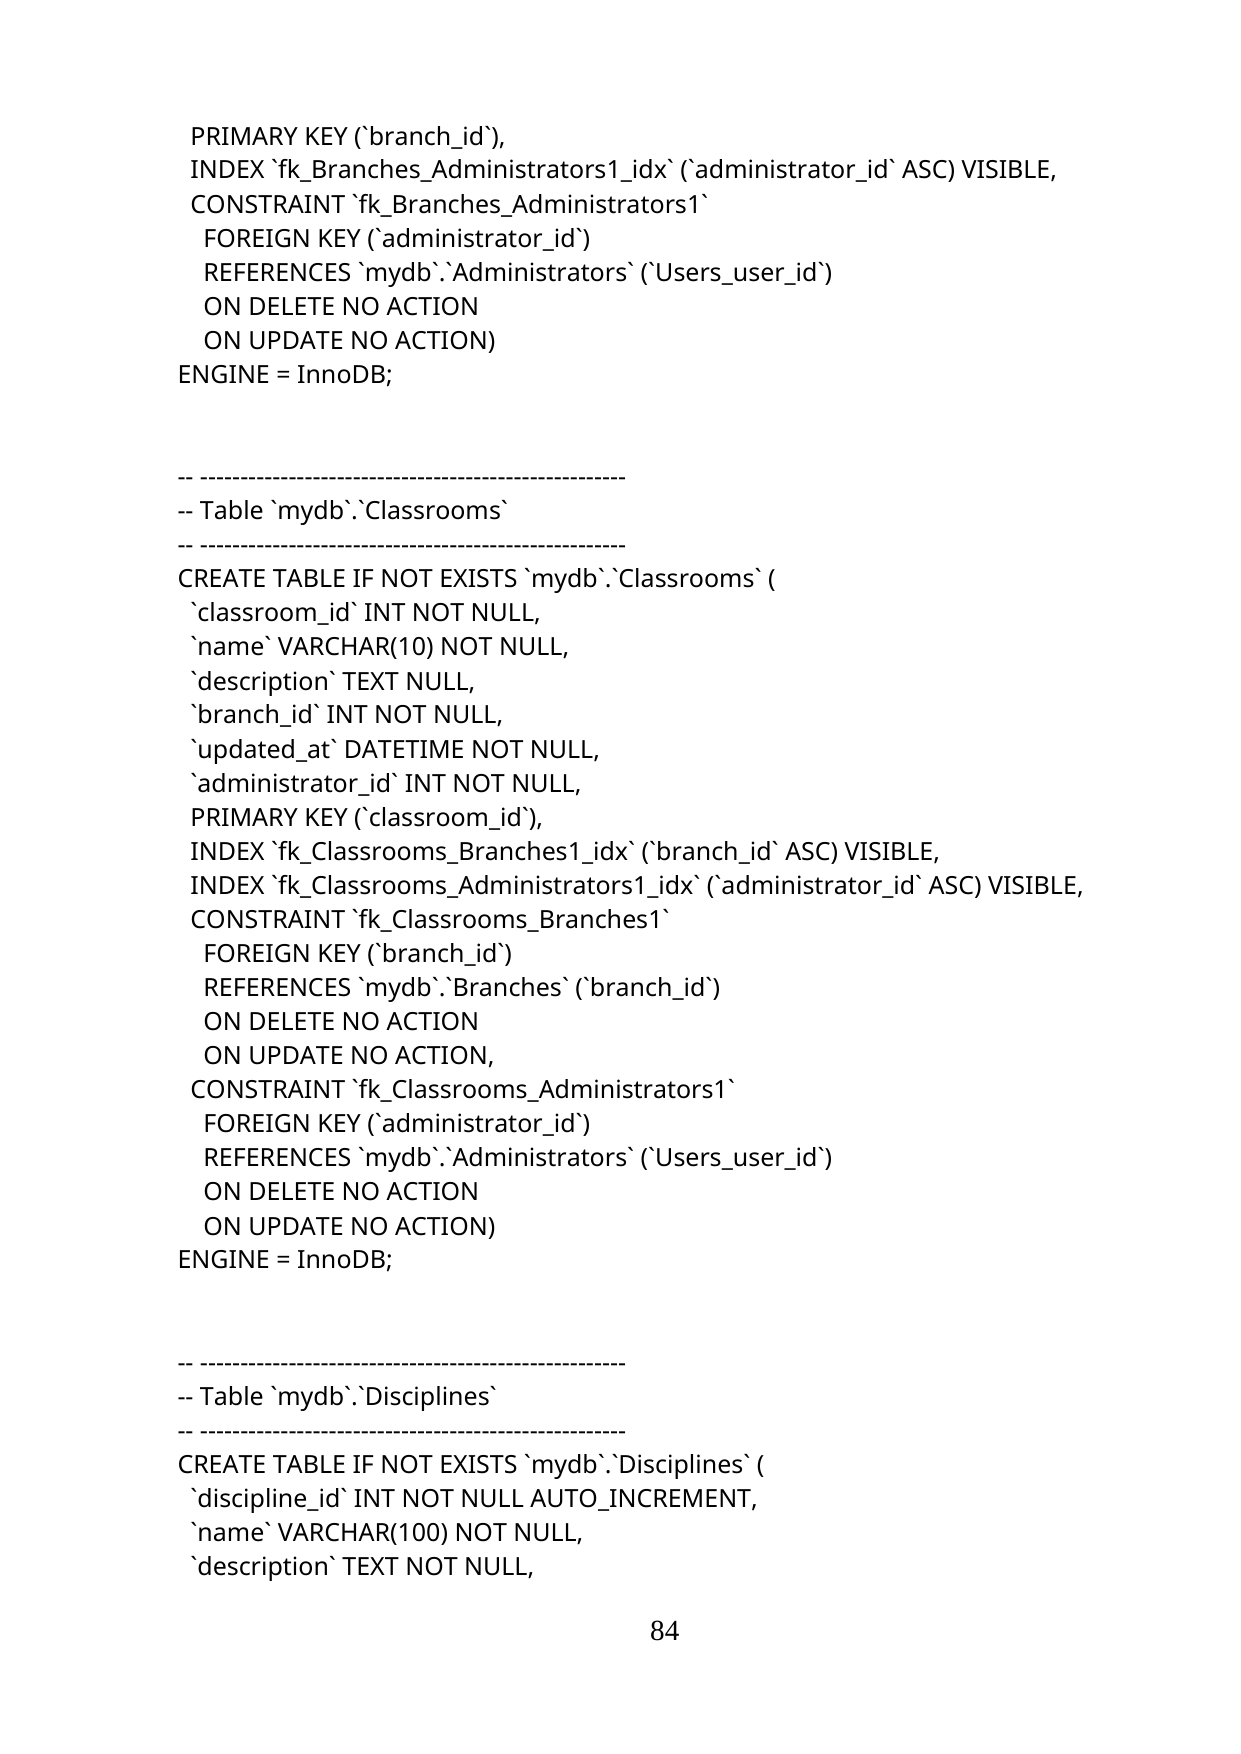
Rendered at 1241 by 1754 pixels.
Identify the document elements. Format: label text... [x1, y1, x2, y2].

text ENGINE = InnoDB; [177, 357, 1152, 391]
text INDEX `fk_Classrooms_Administrators1_idx` (`administrator_id` ASC) VISIBLE, [177, 867, 1152, 902]
text CONSTRAINT `fk_Classrooms_Branches1` [177, 902, 1152, 936]
text PRIMARY KEY (`branch_id`), [177, 118, 1152, 152]
text -- Table `mydb`.`Classrooms` [177, 493, 1152, 527]
text FOREIGN KEY (`administrator_id`) [177, 1106, 1152, 1140]
text -- ----------------------------------------------------- [177, 1412, 1152, 1447]
text CONSTRAINT `fk_Branches_Administrators1` [177, 186, 1152, 220]
text INDEX `fk_Classrooms_Branches1_idx` (`branch_id` ASC) VISIBLE, [177, 833, 1152, 867]
text -- ----------------------------------------------------- [177, 527, 1152, 561]
text ON UPDATE NO ACTION, [177, 1038, 1152, 1072]
text `classroom_id` INT NOT NULL, [177, 595, 1152, 629]
text FOREIGN KEY (`branch_id`) [177, 936, 1152, 970]
text ON UPDATE NO ACTION) [177, 1208, 1152, 1242]
text ENGINE = InnoDB; [177, 1242, 1152, 1276]
text `name` VARCHAR(10) NOT NULL, [177, 629, 1152, 663]
text -- ----------------------------------------------------- [177, 1344, 1152, 1378]
text `administrator_id` INT NOT NULL, [177, 765, 1152, 799]
text REFERENCES `mydb`.`Administrators` (`Users_user_id`) [177, 254, 1152, 288]
text FOREIGN KEY (`administrator_id`) [177, 220, 1152, 254]
text CONSTRAINT `fk_Classrooms_Administrators1` [177, 1072, 1152, 1106]
text `discipline_id` INT NOT NULL AUTO_INCREMENT, [177, 1481, 1152, 1515]
text REFERENCES `mydb`.`Administrators` (`Users_user_id`) [177, 1140, 1152, 1174]
text -- Table `mydb`.`Disciplines` [177, 1378, 1152, 1412]
text `branch_id` INT NOT NULL, [177, 697, 1152, 731]
text -- ----------------------------------------------------- [177, 459, 1152, 493]
text `updated_at` DATETIME NOT NULL, [177, 731, 1152, 765]
text CREATE TABLE IF NOT EXISTS `mydb`.`Disciplines` ( [177, 1447, 1152, 1481]
text `description` TEXT NOT NULL, [177, 1549, 1152, 1583]
text `name` VARCHAR(100) NOT NULL, [177, 1515, 1152, 1549]
text `description` TEXT NULL, [177, 663, 1152, 697]
text REFERENCES `mydb`.`Branches` (`branch_id`) [177, 970, 1152, 1004]
text ON DELETE NO ACTION [177, 1004, 1152, 1038]
text PRIMARY KEY (`classroom_id`), [177, 799, 1152, 833]
text ON DELETE NO ACTION [177, 1174, 1152, 1208]
text INDEX `fk_Branches_Administrators1_idx` (`administrator_id` ASC) VISIBLE, [177, 152, 1152, 186]
text ON UPDATE NO ACTION) [177, 322, 1152, 357]
text CREATE TABLE IF NOT EXISTS `mydb`.`Classrooms` ( [177, 561, 1152, 595]
text ON DELETE NO ACTION [177, 288, 1152, 322]
